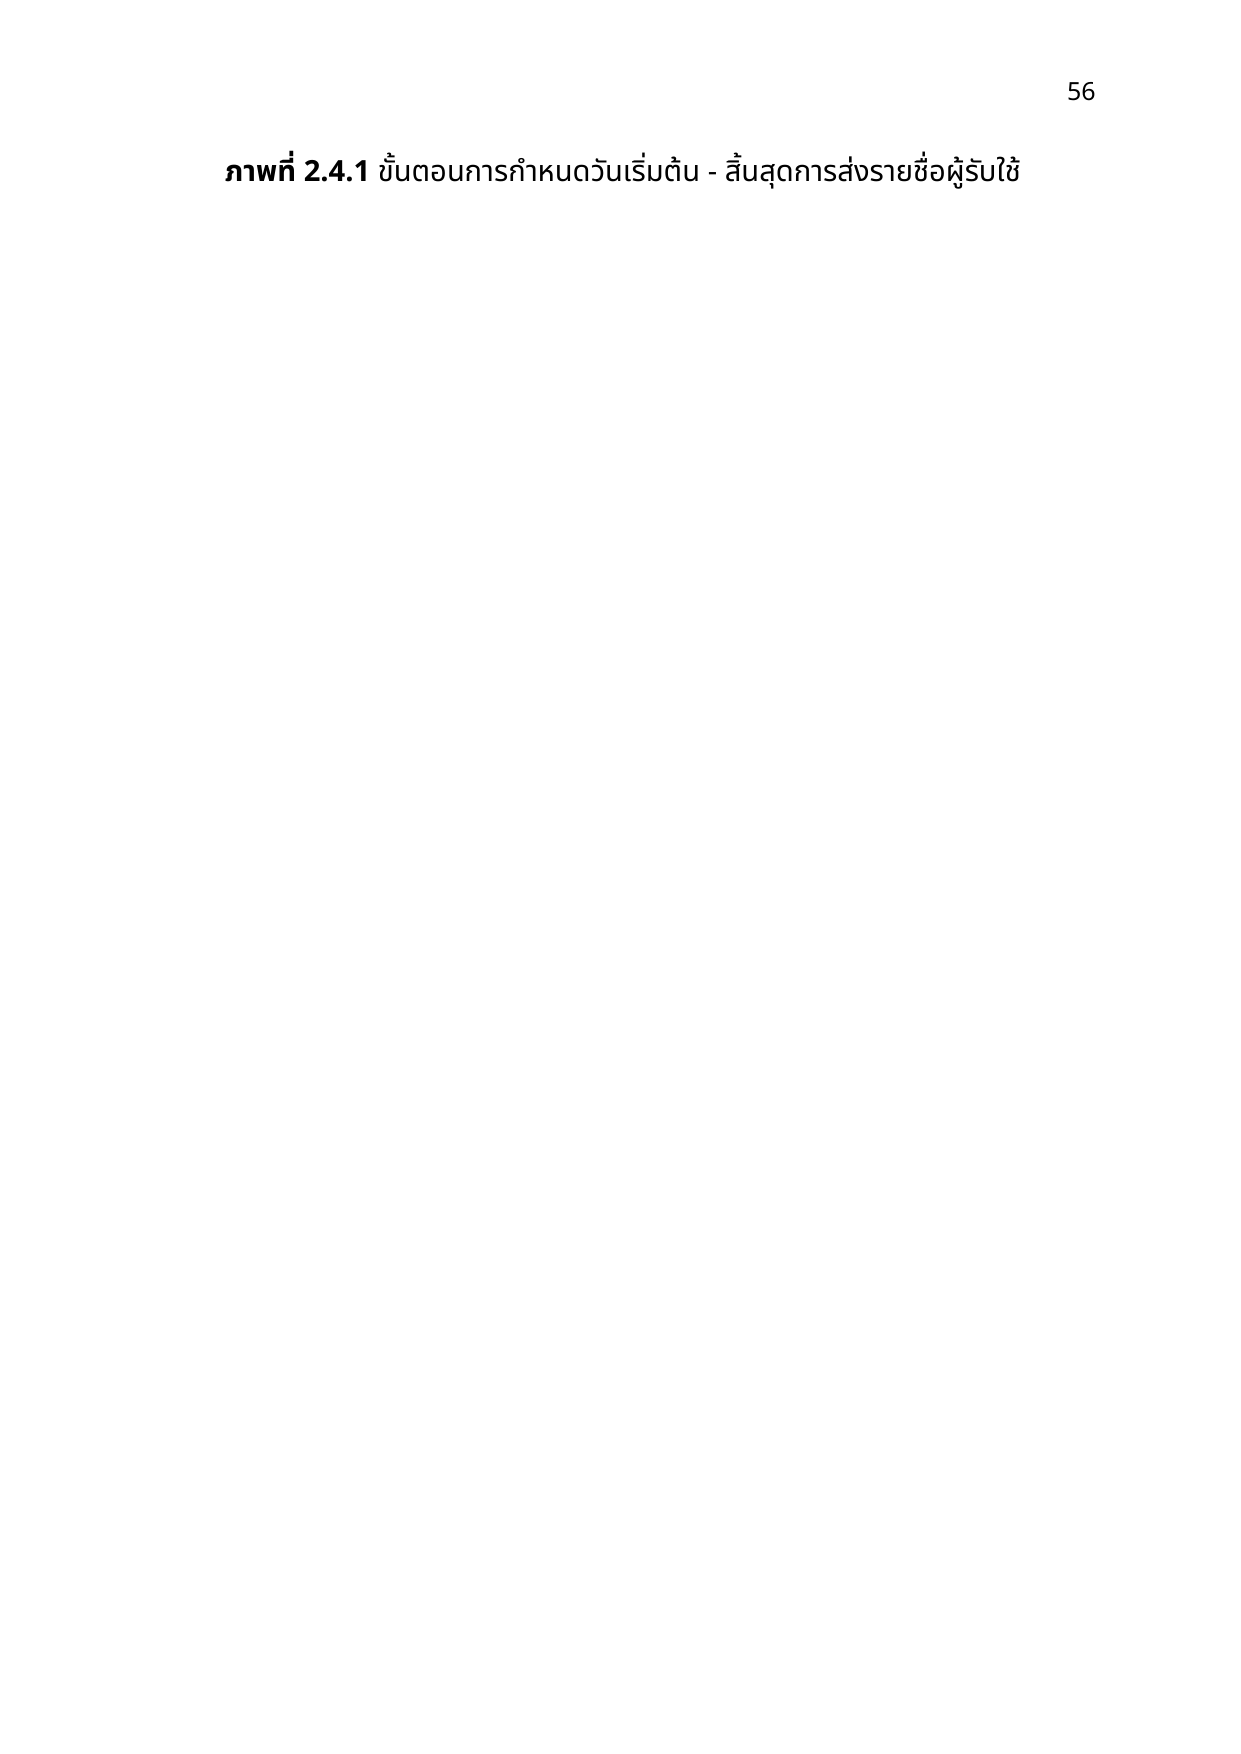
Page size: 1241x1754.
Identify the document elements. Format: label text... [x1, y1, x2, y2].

text ภาพที่ 2.4.1 ขั้นตอนการกำหนดวันเริ่มต้น - สิ้นสุดการส่งรายชื่อผู้รับใช้ [150, 150, 1096, 194]
